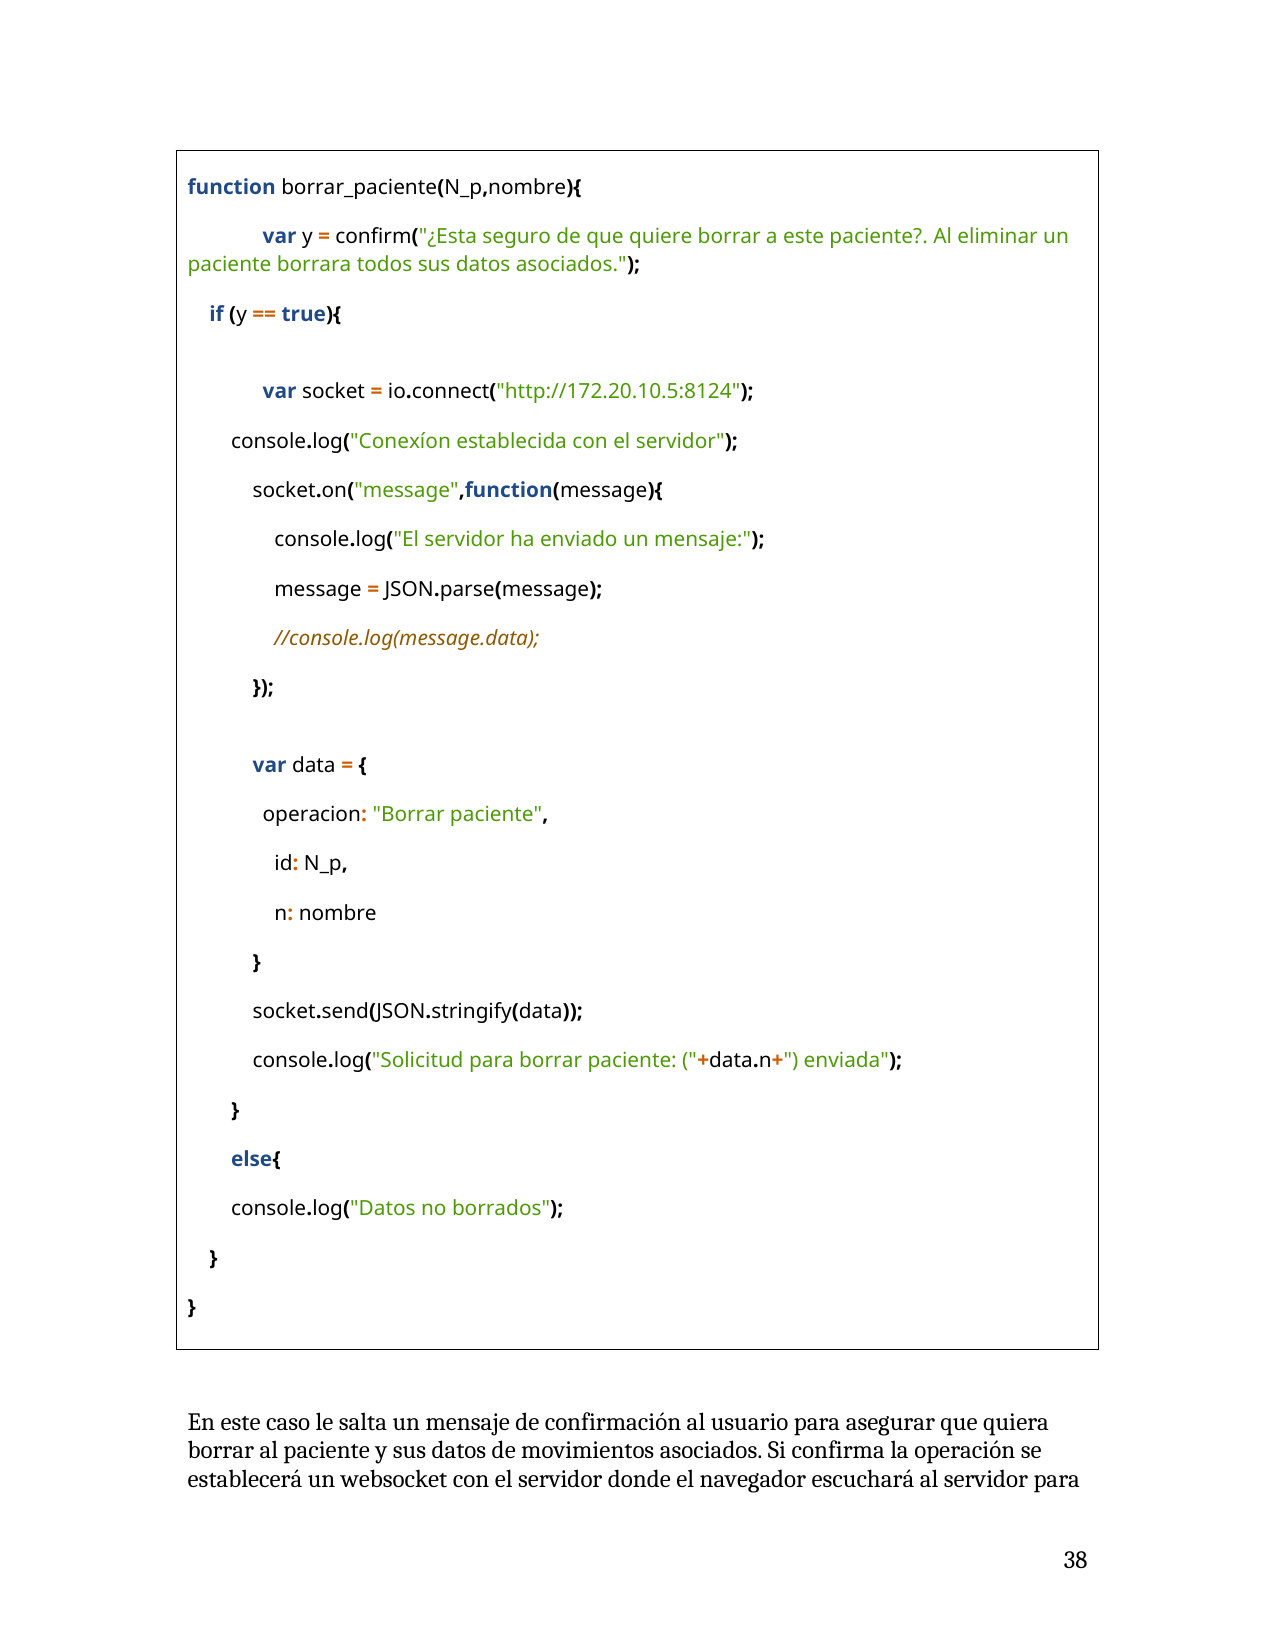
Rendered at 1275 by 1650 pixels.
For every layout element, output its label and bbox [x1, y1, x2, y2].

table_header [177, 151, 1098, 1349]
text [187, 1408, 1087, 1494]
